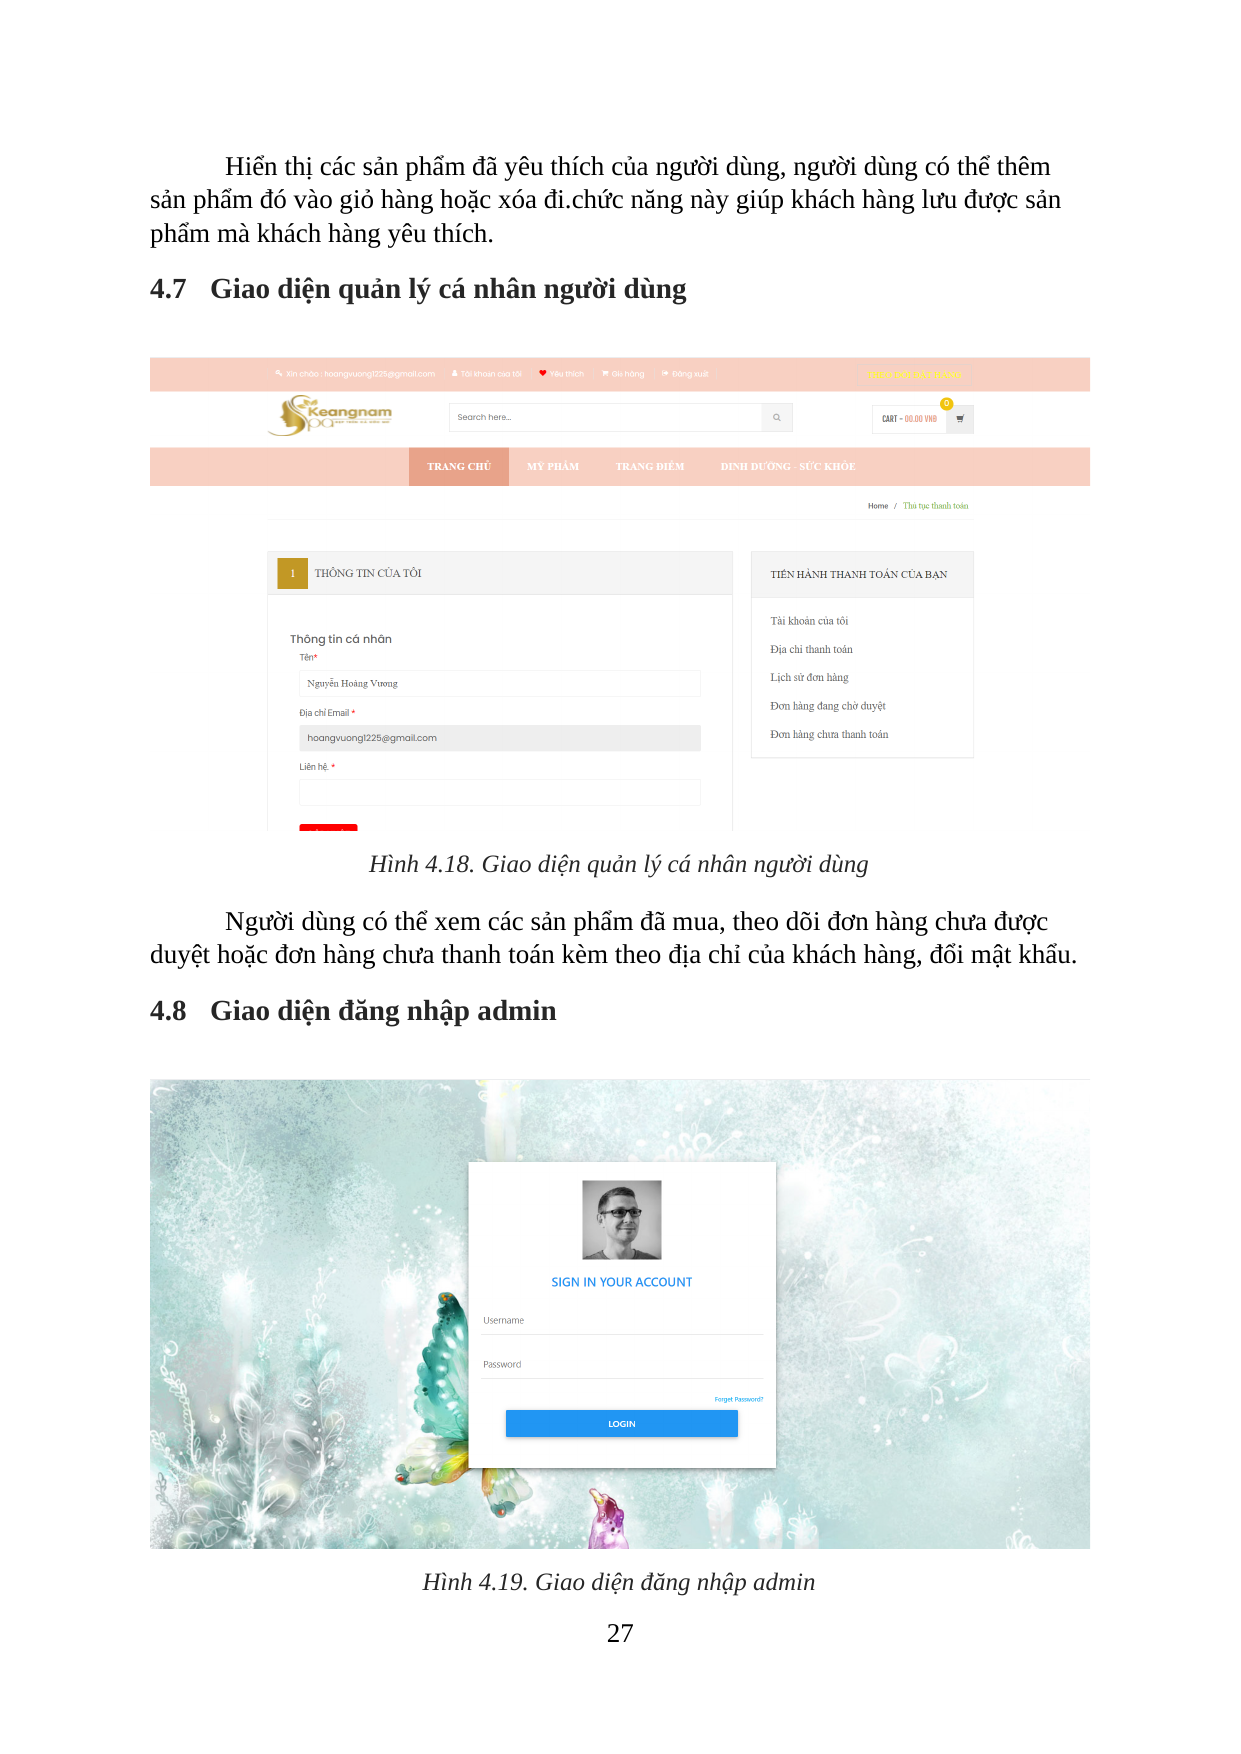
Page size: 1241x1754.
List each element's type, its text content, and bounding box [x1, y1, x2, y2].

subtitle Giao diện quản lý cá nhân người dùng [150, 271, 1090, 305]
text Hiển thị các sản phẩm đã yêu thích của người dùng, người dùng có thể thêm sản phẩm đó vào giỏ hàng hoặc xóa đi.chức năng này giúp khách hàng lưu được sản phẩm mà khách hàng yêu thích. [150, 150, 1090, 248]
picture [150, 1079, 1091, 1549]
picture [150, 357, 1091, 831]
subtitle Giao diện đăng nhập admin [150, 993, 1090, 1027]
text Người dùng có thể xem các sản phẩm đã mua, theo dõi đơn hàng chưa được duyệt hoặc đơn hàng chưa thanh toán kèm theo địa chỉ của khách hàng, đổi mật khẩu. [150, 905, 1090, 970]
